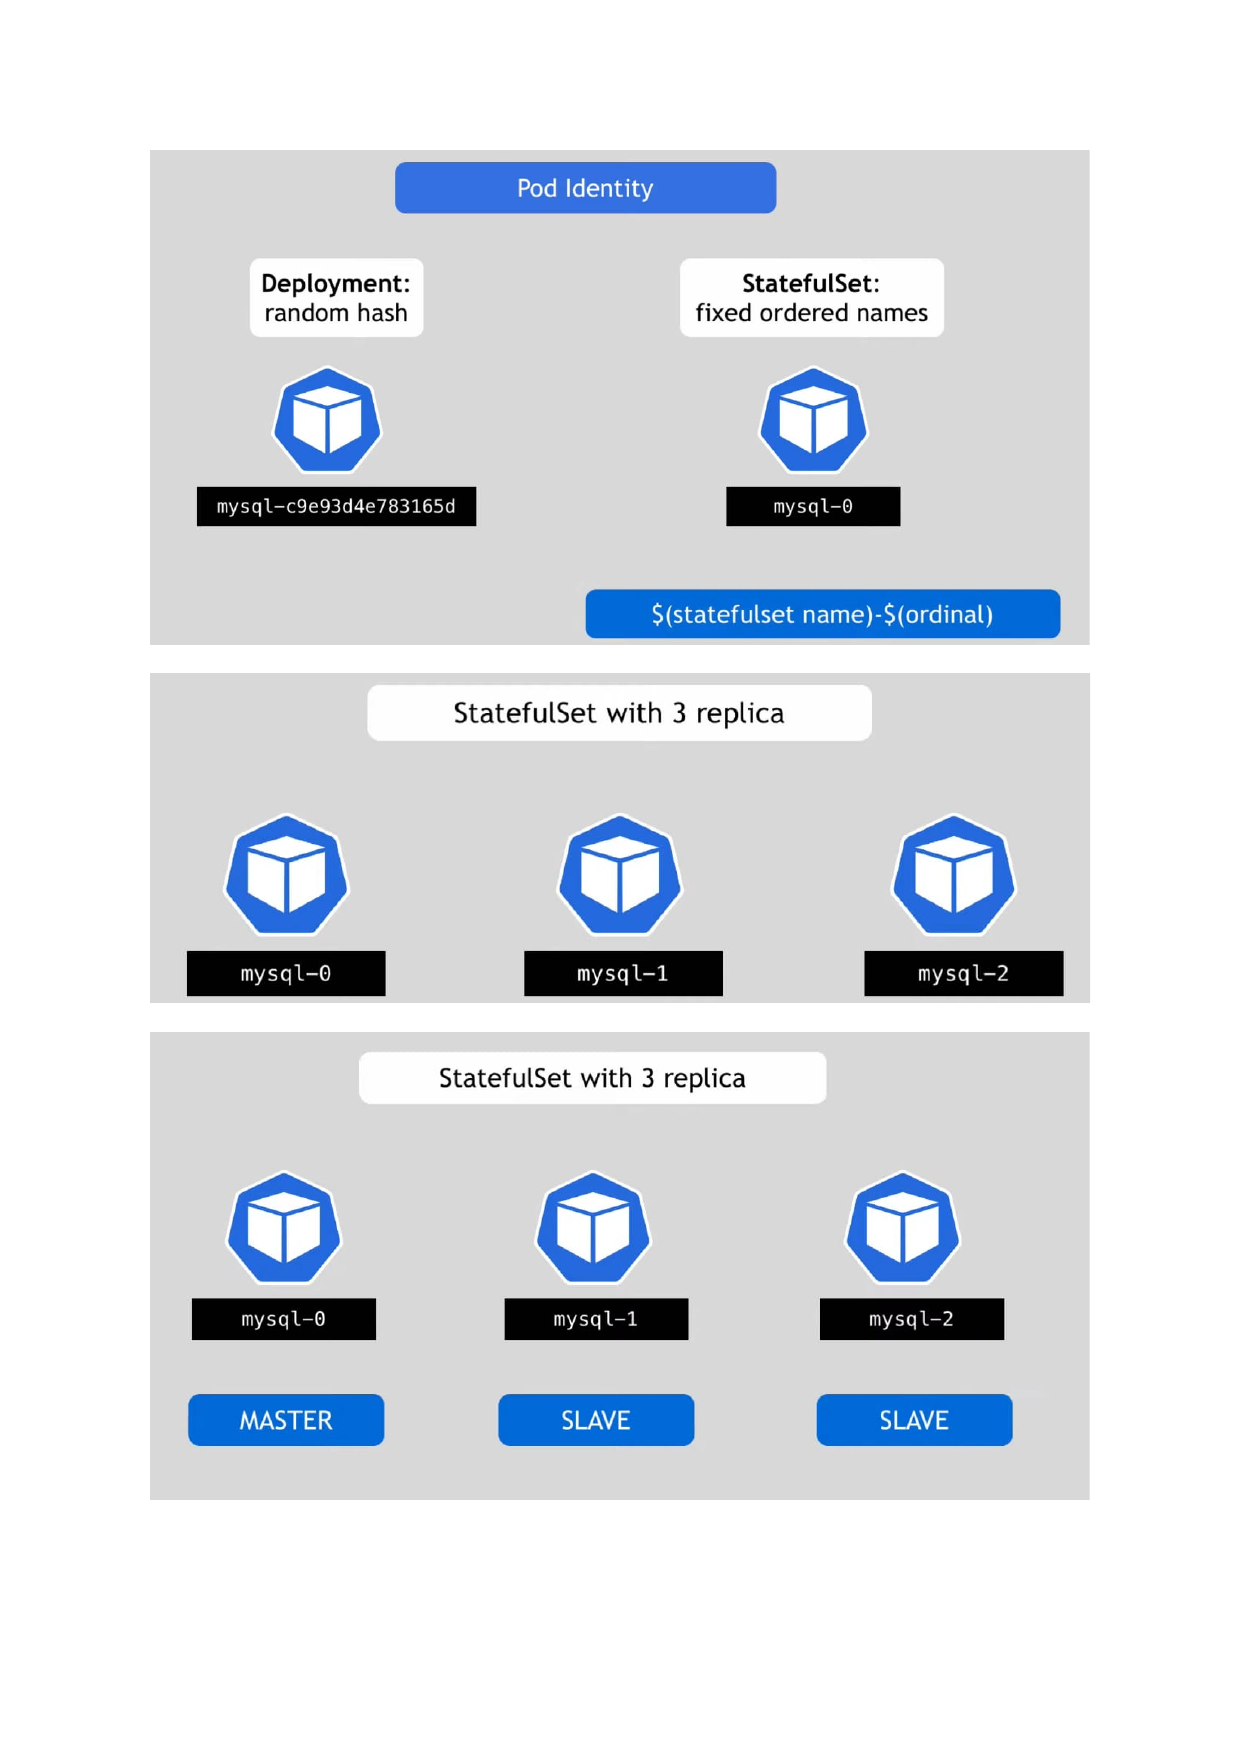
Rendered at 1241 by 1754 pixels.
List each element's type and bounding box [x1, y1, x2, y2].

picture [150, 1032, 1090, 1500]
picture [150, 150, 1090, 645]
picture [150, 673, 1091, 1003]
